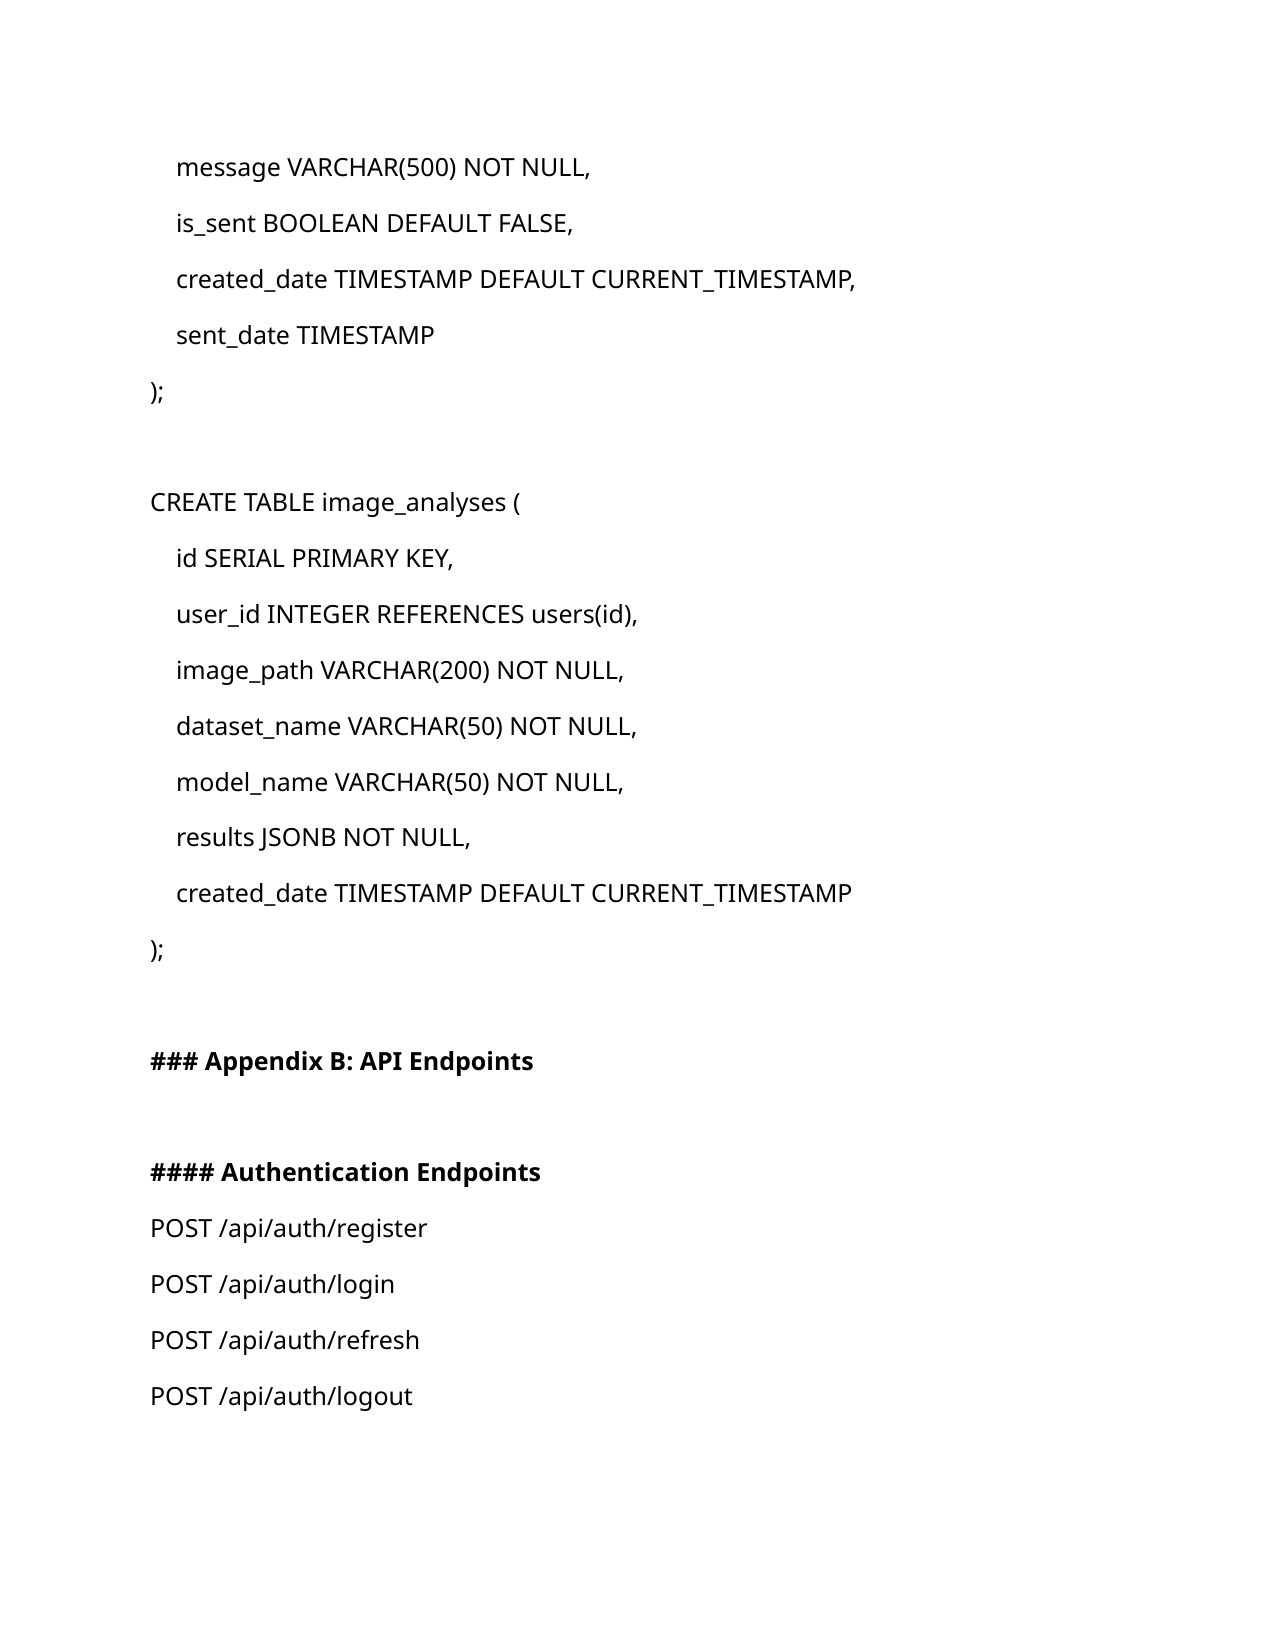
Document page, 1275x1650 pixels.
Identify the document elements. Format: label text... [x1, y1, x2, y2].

text CREATE TABLE image_analyses ( [150, 485, 1125, 519]
text message VARCHAR(500) NOT NULL, [150, 150, 1125, 184]
text dataset_name VARCHAR(50) NOT NULL, [150, 708, 1125, 742]
text created_date TIMESTAMP DEFAULT CURRENT_TIMESTAMP [150, 876, 1125, 910]
text #### Authentication Endpoints [150, 1155, 1125, 1189]
text POST /api/auth/refresh [150, 1322, 1125, 1357]
text created_date TIMESTAMP DEFAULT CURRENT_TIMESTAMP, [150, 262, 1125, 296]
text ); [150, 373, 1125, 407]
text POST /api/auth/register [150, 1211, 1125, 1245]
text image_path VARCHAR(200) NOT NULL, [150, 652, 1125, 687]
text results JSONB NOT NULL, [150, 820, 1125, 854]
text ); [150, 932, 1125, 966]
text POST /api/auth/logout [150, 1378, 1125, 1412]
text is_sent BOOLEAN DEFAULT FALSE, [150, 206, 1125, 240]
text model_name VARCHAR(50) NOT NULL, [150, 764, 1125, 798]
text sent_date TIMESTAMP [150, 317, 1125, 352]
text ### Appendix B: API Endpoints [150, 1043, 1125, 1077]
text user_id INTEGER REFERENCES users(id), [150, 597, 1125, 631]
text POST /api/auth/login [150, 1267, 1125, 1301]
text id SERIAL PRIMARY KEY, [150, 541, 1125, 575]
